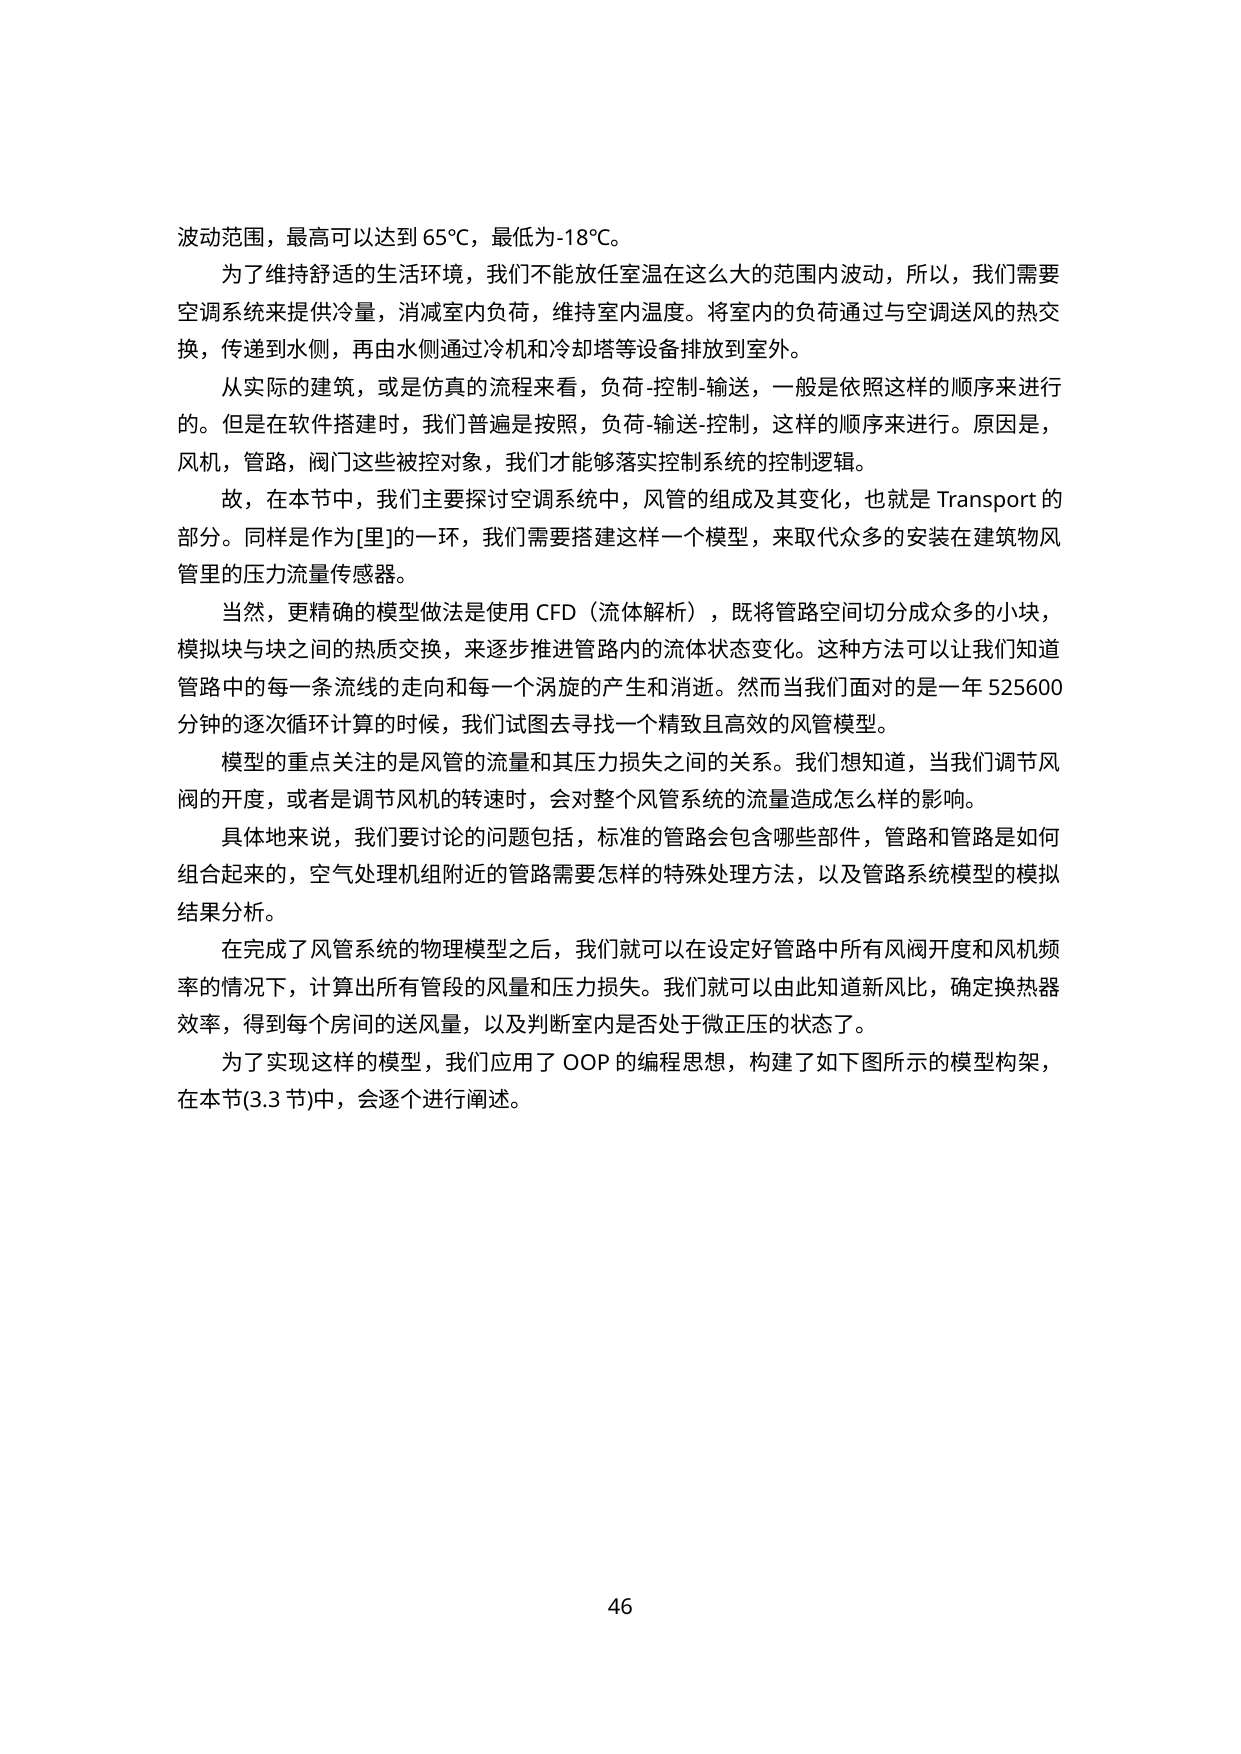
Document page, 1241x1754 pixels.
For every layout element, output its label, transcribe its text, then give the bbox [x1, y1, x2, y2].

text 具体地来说，我们要讨论的问题包括，标准的管路会包含哪些部件，管路和管路是如何组合起来的，空气处理机组附近的管路需要怎样的特殊处理方法，以及管路系统模型的模拟结果分析。 [177, 817, 1063, 929]
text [177, 217, 1063, 254]
text 当然，更精确的模型做法是使用CFD（流体解析），既将管路空间切分成众多的小块，模拟块与块之间的热质交换，来逐步推进管路内的流体状态变化。这种方法可以让我们知道管路中的每一条流线的走向和每一个涡旋的产生和消逝。然而当我们面对的是一年525600分钟的逐次循环计算的时候，我们试图去寻找一个精致且高效的风管模型。 [177, 592, 1063, 742]
text 为了维持舒适的生活环境，我们不能放任室温在这么大的范围内波动，所以，我们需要空调系统来提供冷量，消减室内负荷，维持室内温度。将室内的负荷通过与空调送风的热交换，传递到水侧，再由水侧通过冷机和冷却塔等设备排放到室外。 [177, 254, 1063, 367]
text 故，在本节中，我们主要探讨空调系统中，风管的组成及其变化，也就是Transport的部分。同样是作为[里]的一环，我们需要搭建这样一个模型，来取代众多的安装在建筑物风管里的压力流量传感器。 [177, 479, 1063, 592]
text 从实际的建筑，或是仿真的流程来看，负荷-控制-输送，一般是依照这样的顺序来进行的。但是在软件搭建时，我们普遍是按照，负荷-输送-控制，这样的顺序来进行。原因是，风机，管路，阀门这些被控对象，我们才能够落实控制系统的控制逻辑。 [177, 367, 1063, 479]
text 为了实现这样的模型，我们应用了OOP的编程思想，构建了如下图所示的模型构架，在本节(3.3节)中，会逐个进行阐述。 [177, 1042, 1063, 1117]
text 模型的重点关注的是风管的流量和其压力损失之间的关系。我们想知道，当我们调节风阀的开度，或者是调节风机的转速时，会对整个风管系统的流量造成怎么样的影响。 [177, 742, 1063, 817]
text 在完成了风管系统的物理模型之后，我们就可以在设定好管路中所有风阀开度和风机频率的情况下，计算出所有管段的风量和压力损失。我们就可以由此知道新风比，确定换热器效率，得到每个房间的送风量，以及判断室内是否处于微正压的状态了。 [177, 929, 1063, 1042]
